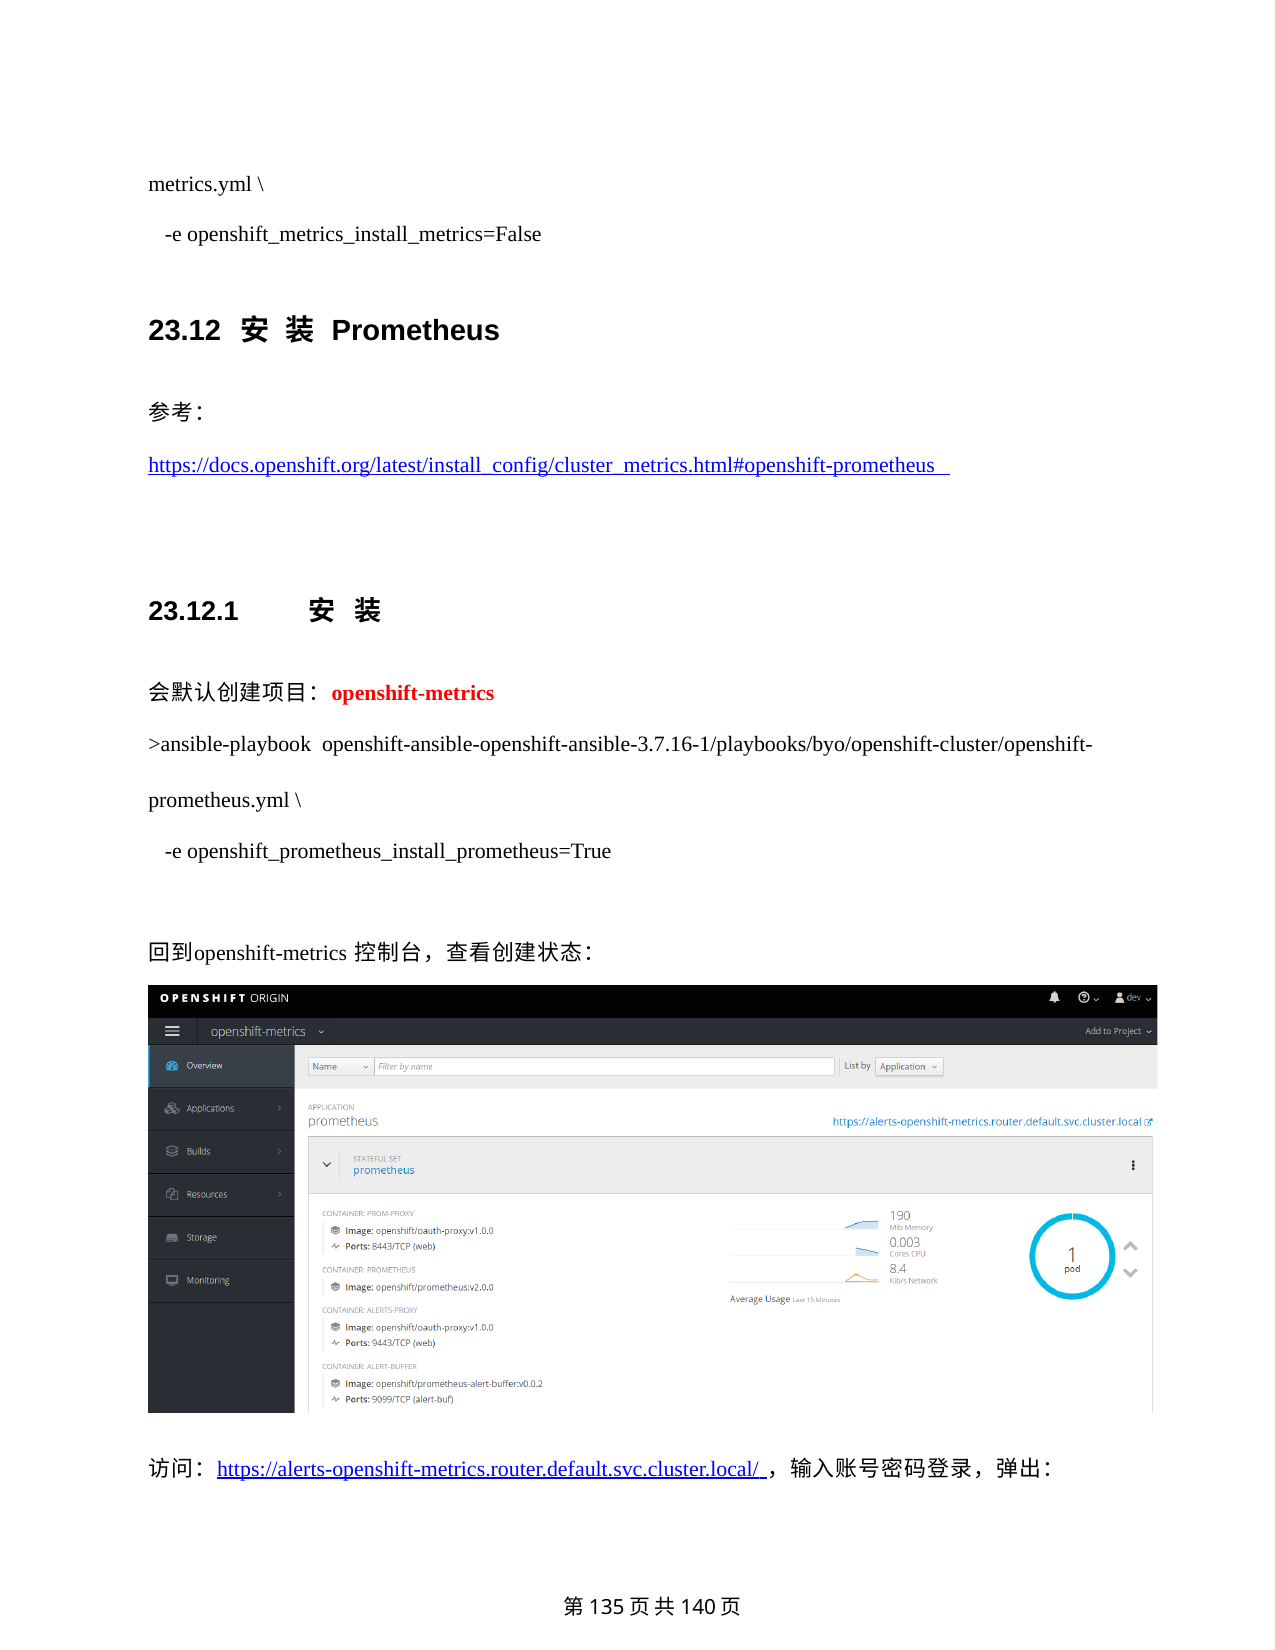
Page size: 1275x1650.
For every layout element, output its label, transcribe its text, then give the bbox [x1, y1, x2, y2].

picture [148, 985, 1158, 1413]
text 参考： [148, 392, 1156, 430]
subtitle 安装 [148, 571, 1156, 646]
text 回到openshift-metrics控制台，查看创建状态： [148, 932, 1156, 969]
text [148, 165, 1156, 202]
text 访问：https://alerts-openshift-metrics.router.default.svc.cluster.local/，输入账号密码登录，弹出： [148, 1448, 1156, 1485]
subtitle 安装Prometheus [148, 290, 1156, 365]
text -e openshift_prometheus_install_prometheus=True [148, 831, 1156, 869]
text -e openshift_metrics_install_metrics=False [148, 215, 1156, 252]
text >ansible-playbook openshift-ansible-openshift-ansible-3.7.16-1/playbooks/byo/openshift-cluster/openshift-prometheus.yml \ [148, 725, 1156, 819]
text https://docs.openshift.org/latest/install_config/cluster_metrics.html#openshift-prometheus [148, 446, 1156, 483]
text 会默认创建项目：openshift-metrics [148, 672, 1156, 709]
